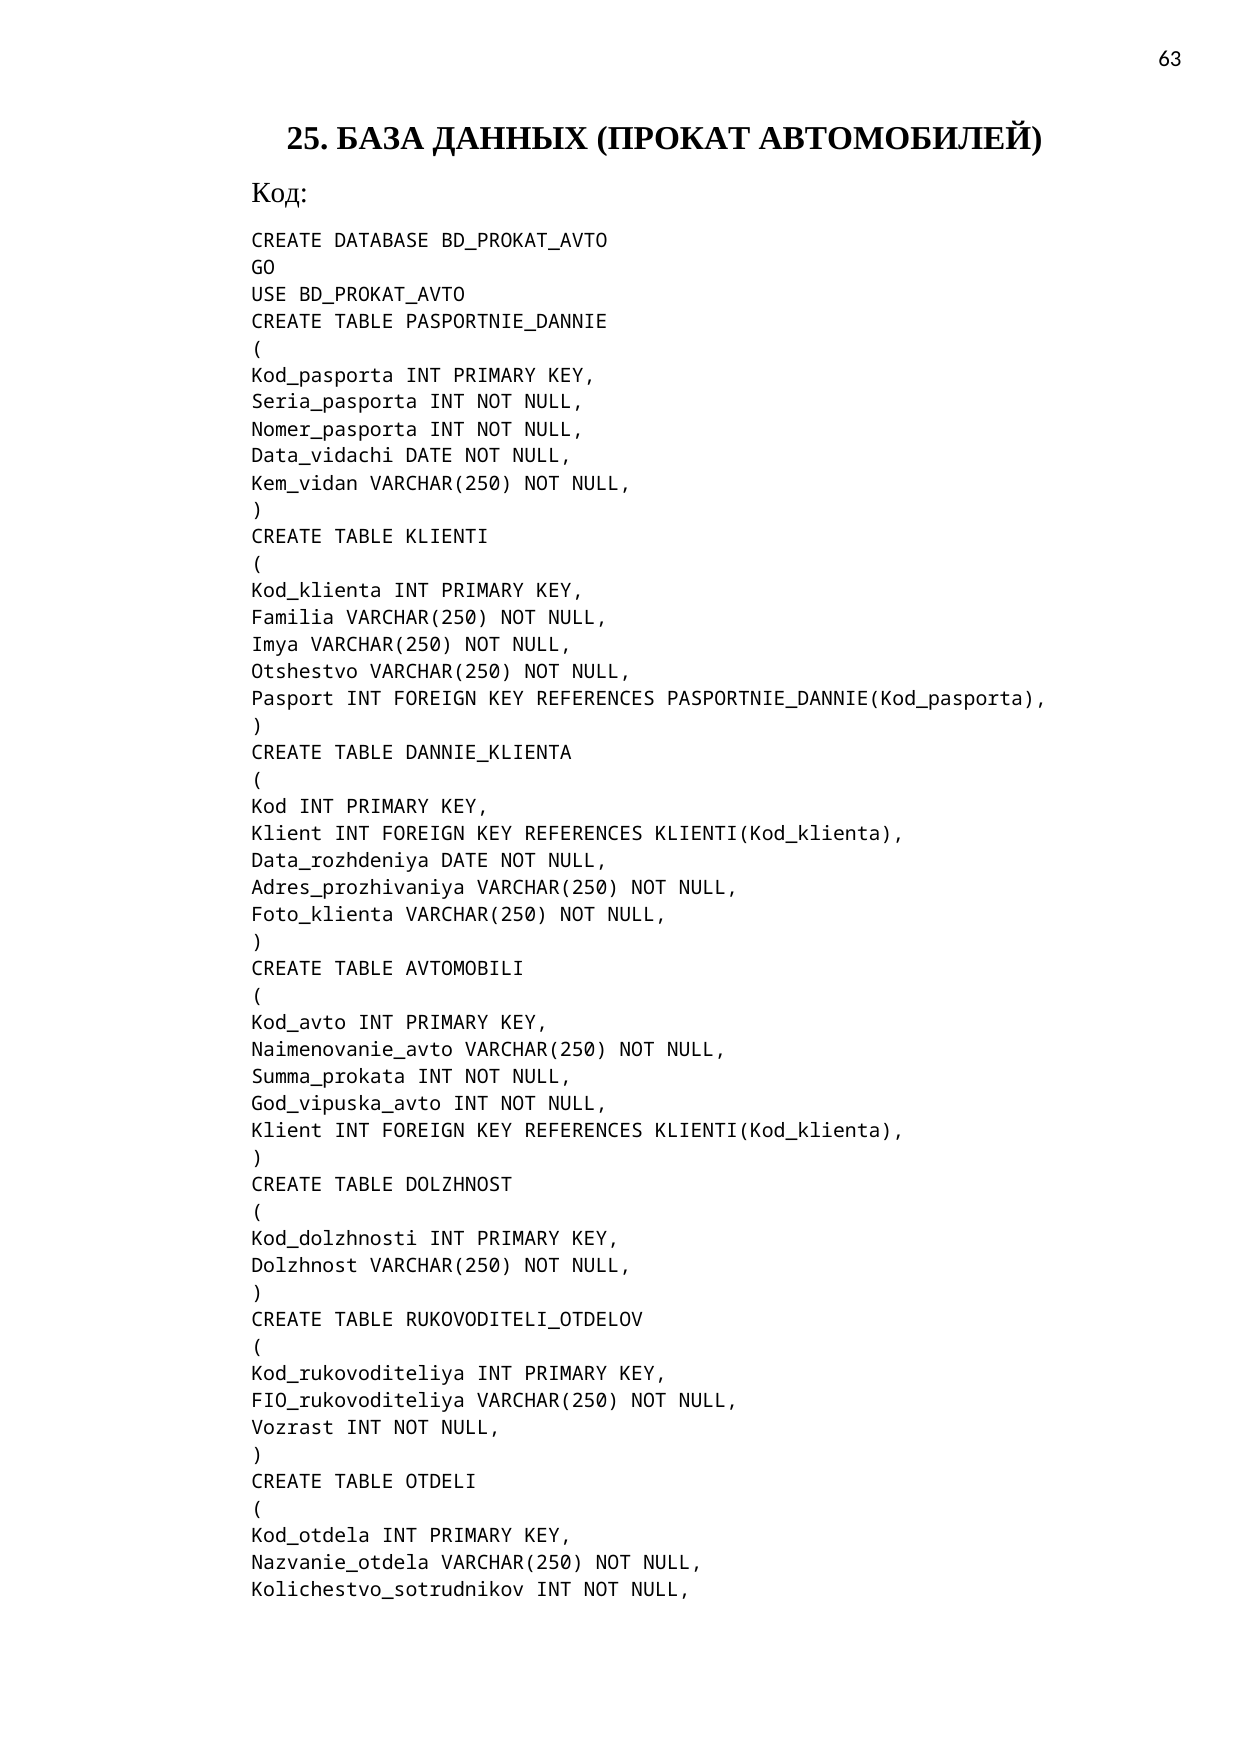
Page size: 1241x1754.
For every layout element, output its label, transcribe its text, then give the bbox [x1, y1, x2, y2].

text Nomer_pasporta INT NOT NULL, [177, 415, 1152, 442]
text Klient INT FOREIGN KEY REFERENCES KLIENTI(Kod_klienta), [177, 1116, 1152, 1143]
text Otshestvo VARCHAR(250) NOT NULL, [177, 658, 1152, 684]
text CREATE TABLE DANNIE_KLIENTA [177, 738, 1152, 766]
text Kod_rukovoditeliya INT PRIMARY KEY, [177, 1359, 1152, 1386]
text ( [177, 1197, 1152, 1224]
text Kod_otdela INT PRIMARY KEY, [177, 1521, 1152, 1548]
text ) [177, 496, 1152, 523]
text Summa_prokata INT NOT NULL, [177, 1062, 1152, 1089]
text Naimenovanie_avto VARCHAR(250) NOT NULL, [177, 1035, 1152, 1062]
text Kod_avto INT PRIMARY KEY, [177, 1008, 1152, 1035]
text CREATE DATABASE BD_PROKAT_AVTO [177, 226, 1152, 253]
text 25. БАЗА ДАННЫХ (ПРОКАТ АВТОМОБИЛЕЙ) [177, 118, 1152, 156]
text ) [177, 1440, 1152, 1467]
text Kod INT PRIMARY KEY, [177, 792, 1152, 819]
text ) [177, 712, 1152, 738]
text CREATE TABLE KLIENTI [177, 523, 1152, 550]
text Imya VARCHAR(250) NOT NULL, [177, 631, 1152, 658]
text ( [177, 1494, 1152, 1521]
text CREATE TABLE PASPORTNIE_DANNIE [177, 307, 1152, 334]
text ( [177, 1332, 1152, 1359]
text ) [177, 1143, 1152, 1170]
text Kolichestvo_sotrudnikov INT NOT NULL, [177, 1575, 1152, 1602]
text ( [177, 550, 1152, 577]
text Nazvanie_otdela VARCHAR(250) NOT NULL, [177, 1548, 1152, 1575]
text Data_vidachi DATE NOT NULL, [177, 442, 1152, 469]
text Kod_dolzhnosti INT PRIMARY KEY, [177, 1224, 1152, 1251]
text Foto_klienta VARCHAR(250) NOT NULL, [177, 900, 1152, 927]
text Adres_prozhivaniya VARCHAR(250) NOT NULL, [177, 873, 1152, 900]
text ( [177, 334, 1152, 361]
text Kod_klienta INT PRIMARY KEY, [177, 577, 1152, 604]
text Pasport INT FOREIGN KEY REFERENCES PASPORTNIE_DANNIE(Kod_pasporta), [177, 684, 1152, 712]
text Kem_vidan VARCHAR(250) NOT NULL, [177, 469, 1152, 496]
text CREATE TABLE OTDELI [177, 1467, 1152, 1494]
text ( [177, 981, 1152, 1008]
text Код: [177, 176, 1152, 209]
text CREATE TABLE DOLZHNOST [177, 1170, 1152, 1197]
text Vozrast INT NOT NULL, [177, 1413, 1152, 1440]
text ) [177, 927, 1152, 954]
text FIO_rukovoditeliya VARCHAR(250) NOT NULL, [177, 1386, 1152, 1413]
text Klient INT FOREIGN KEY REFERENCES KLIENTI(Kod_klienta), [177, 819, 1152, 846]
text Data_rozhdeniya DATE NOT NULL, [177, 846, 1152, 873]
text GO [177, 253, 1152, 280]
text Kod_pasporta INT PRIMARY KEY, [177, 361, 1152, 388]
text ( [177, 766, 1152, 792]
text Familia VARCHAR(250) NOT NULL, [177, 604, 1152, 631]
text God_vipuska_avto INT NOT NULL, [177, 1089, 1152, 1116]
text USE BD_PROKAT_AVTO [177, 280, 1152, 307]
text CREATE TABLE AVTOMOBILI [177, 954, 1152, 981]
text CREATE TABLE RUKOVODITELI_OTDELOV [177, 1305, 1152, 1332]
text Seria_pasporta INT NOT NULL, [177, 388, 1152, 415]
text ) [177, 1278, 1152, 1305]
text Dolzhnost VARCHAR(250) NOT NULL, [177, 1251, 1152, 1278]
